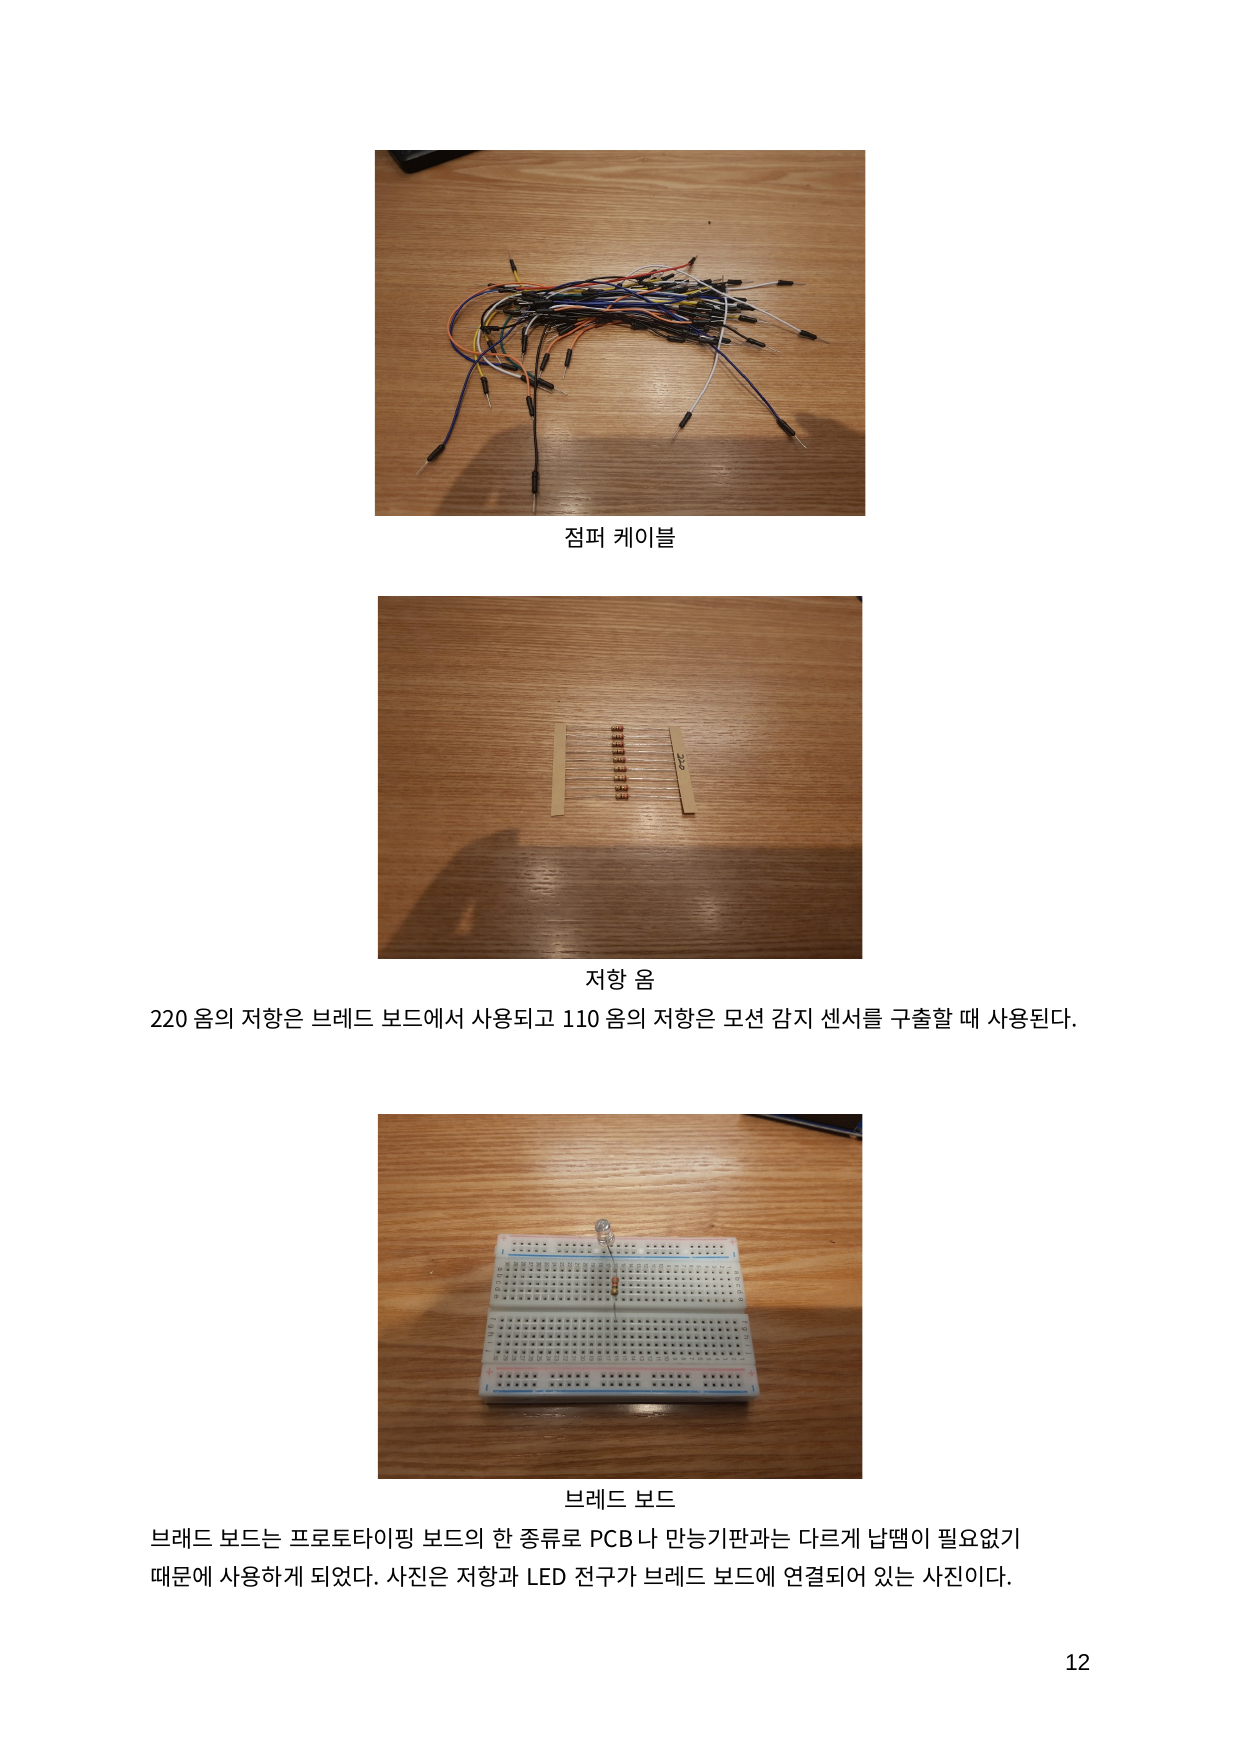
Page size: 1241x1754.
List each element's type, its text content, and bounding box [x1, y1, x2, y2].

picture [377, 1114, 863, 1479]
text 저항 옴 [150, 962, 1090, 996]
picture [377, 596, 863, 959]
text 220옴의 저항은 브레드 보드에서 사용되고 110옴의 저항은 모션 감지 센서를 구출할 때 사용된다. [150, 1000, 1090, 1034]
text 브레드 보드 [150, 1482, 1090, 1516]
picture [374, 150, 866, 516]
text 점퍼 케이블 [150, 520, 1090, 553]
text 브래드 보드는 프로토타이핑 보드의 한 종류로 PCB나 만능기판과는 다르게 납땜이 필요없기 때문에 사용하게 되었다. 사진은 저항과 LED 전구가 브레드 보드에 연결되어 있는 사진이다. [150, 1520, 1090, 1592]
